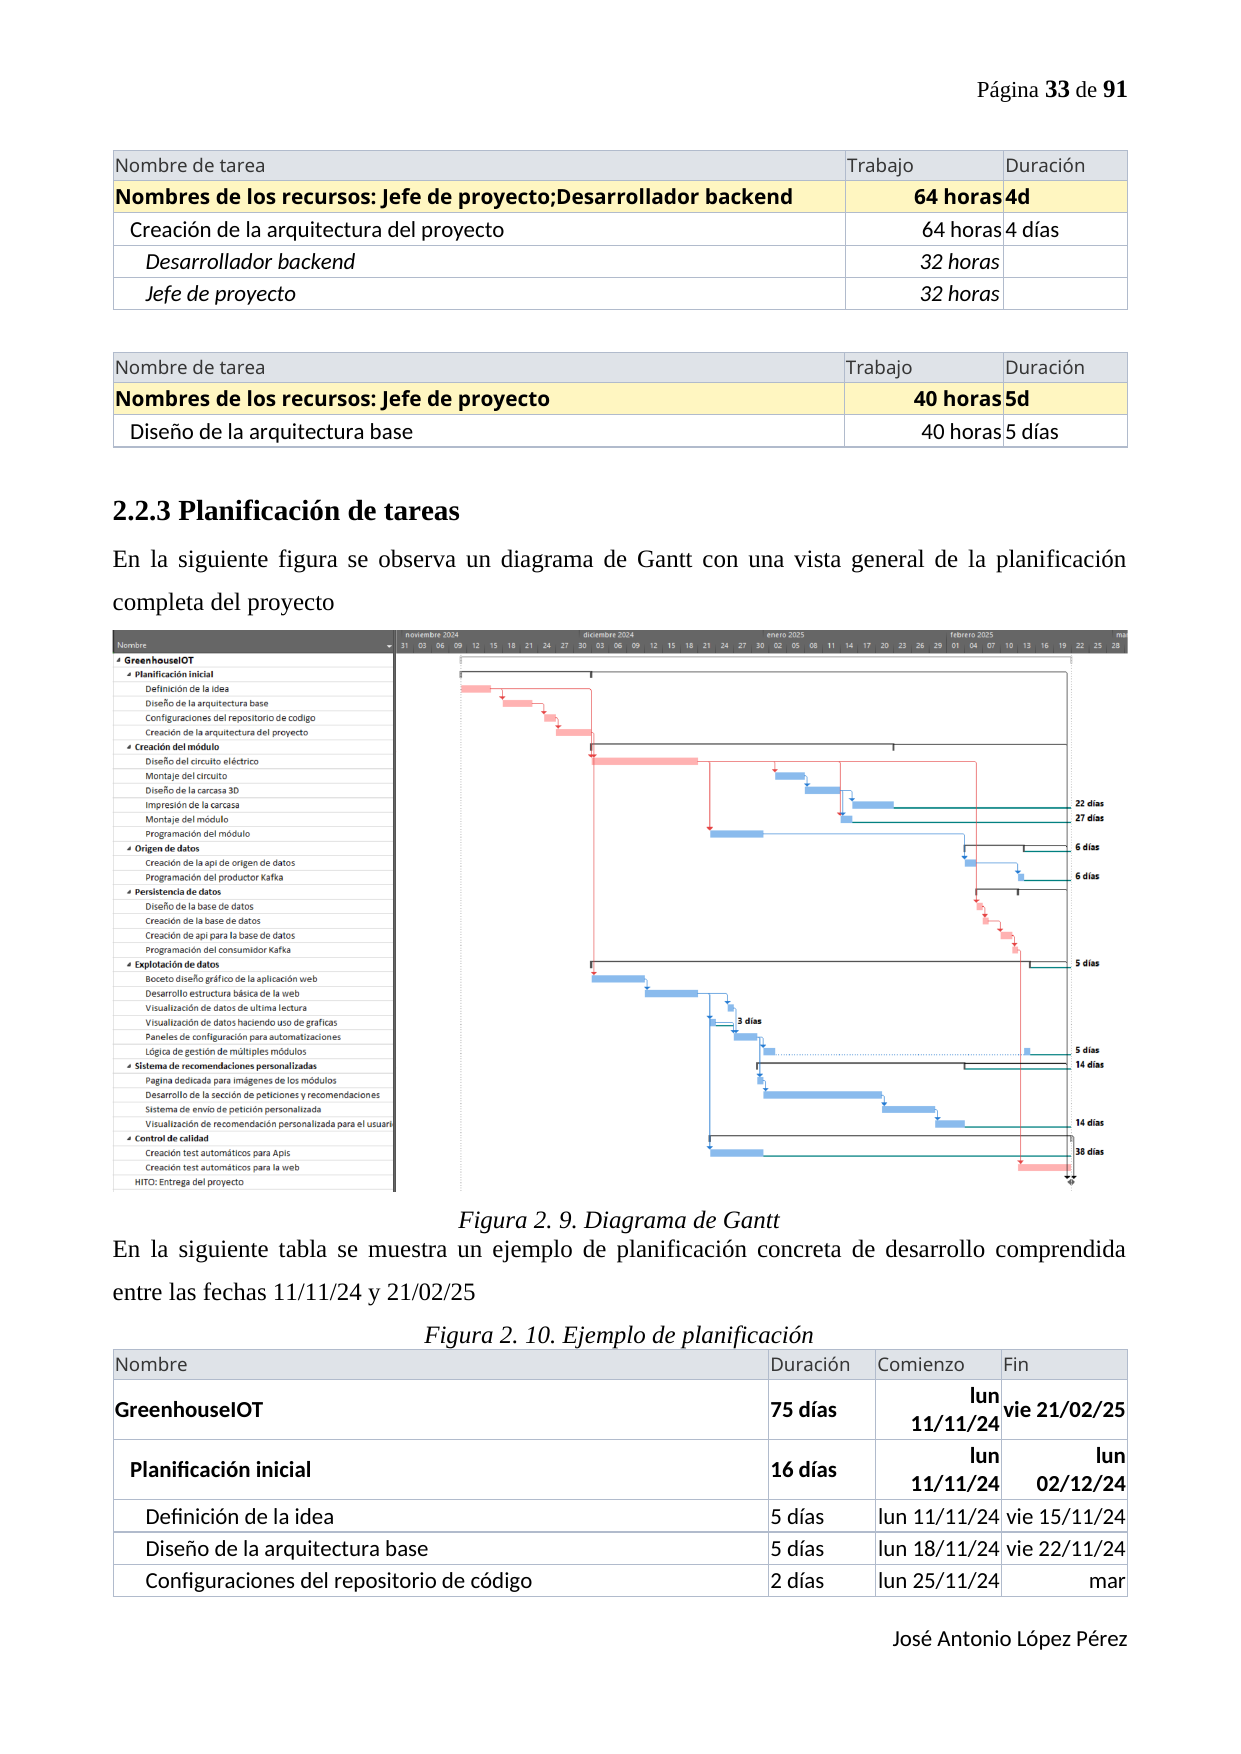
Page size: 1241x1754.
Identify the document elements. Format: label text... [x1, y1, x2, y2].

table_cell lun 18/11/24 [876, 1533, 1001, 1563]
table_header Duración [1004, 353, 1127, 382]
table_cell lun 11/11/24 [876, 1500, 1001, 1531]
table_cell Definición de la idea [114, 1500, 768, 1531]
text Figura 2. . Diagrama de Gantt [112, 1205, 1128, 1234]
table_header Trabajo [845, 353, 1003, 382]
table_header Nombre de tarea [114, 151, 845, 180]
table_cell Creación de la arquitectura del proyecto [114, 213, 845, 244]
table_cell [114, 1565, 768, 1596]
table_cell 5 días [769, 1500, 875, 1531]
table_cell Planificación inicial [114, 1440, 768, 1499]
table_header Trabajo [846, 151, 1003, 180]
table_cell 32 horas [846, 246, 1003, 277]
table_cell lun 11/11/24 [876, 1440, 1001, 1499]
table_cell Jefe de proyecto [114, 278, 845, 309]
table_cell [1004, 246, 1127, 277]
table_cell Diseño de la arquitectura base [114, 415, 844, 446]
table_cell lun 11/11/24 [876, 1380, 1001, 1439]
text Figura 2. . Ejemplo de planificación [112, 1320, 1128, 1349]
table_cell 40 horas [845, 415, 1003, 446]
table_cell lun 02/12/24 [1002, 1440, 1127, 1499]
table_header Duración [1004, 151, 1127, 180]
table_cell Desarrollador backend [114, 246, 845, 277]
table_cell lun 25/11/24 [876, 1565, 1001, 1596]
table_cell 16 días [769, 1440, 875, 1499]
table_cell 32 horas [846, 278, 1003, 309]
table_cell 40 horas [845, 383, 1003, 414]
table_cell 4d [1004, 181, 1127, 212]
table_cell [1004, 278, 1127, 309]
table_header Comienzo [876, 1350, 1001, 1379]
table_header Fin [1002, 1350, 1127, 1379]
table_header Nombre [114, 1350, 768, 1379]
table_cell GreenhouseIOT [114, 1380, 768, 1439]
table_cell 75 días [769, 1380, 875, 1439]
table_cell 5 días [769, 1533, 875, 1563]
table_cell 2 días [769, 1565, 875, 1596]
table_cell 64 horas [846, 181, 1003, 212]
table_header Nombre de tarea [114, 353, 844, 382]
text En la siguiente tabla se muestra un ejemplo de planificación concreta de desarrollo comprendida entre las fechas 11/11/24 y 21/02/25 [112, 1234, 1128, 1306]
picture [112, 630, 1128, 1192]
text En la siguiente figura se observa un diagrama de Gantt con una vista general de la planificación completa del proyecto [112, 544, 1128, 616]
table_header Duración [769, 1350, 875, 1379]
subtitle 2.2.3 Planificación de tareas [112, 493, 1128, 527]
table_cell vie 21/02/25 [1002, 1380, 1127, 1439]
table_cell mar 26/11/24 [1002, 1565, 1127, 1596]
table_cell Nombres de los recursos: Jefe de proyecto [114, 383, 844, 414]
table_cell Nombres de los recursos: Jefe de proyecto;Desarrollador backend [114, 181, 845, 212]
table_cell vie 15/11/24 [1002, 1500, 1127, 1531]
table_cell 64 horas [846, 213, 1003, 244]
table_cell 5d [1004, 383, 1127, 414]
table_cell 5 días [1004, 415, 1127, 446]
table_cell Diseño de la arquitectura base [114, 1533, 768, 1563]
table_cell vie 22/11/24 [1002, 1533, 1127, 1563]
table_cell 4 días [1004, 213, 1127, 244]
